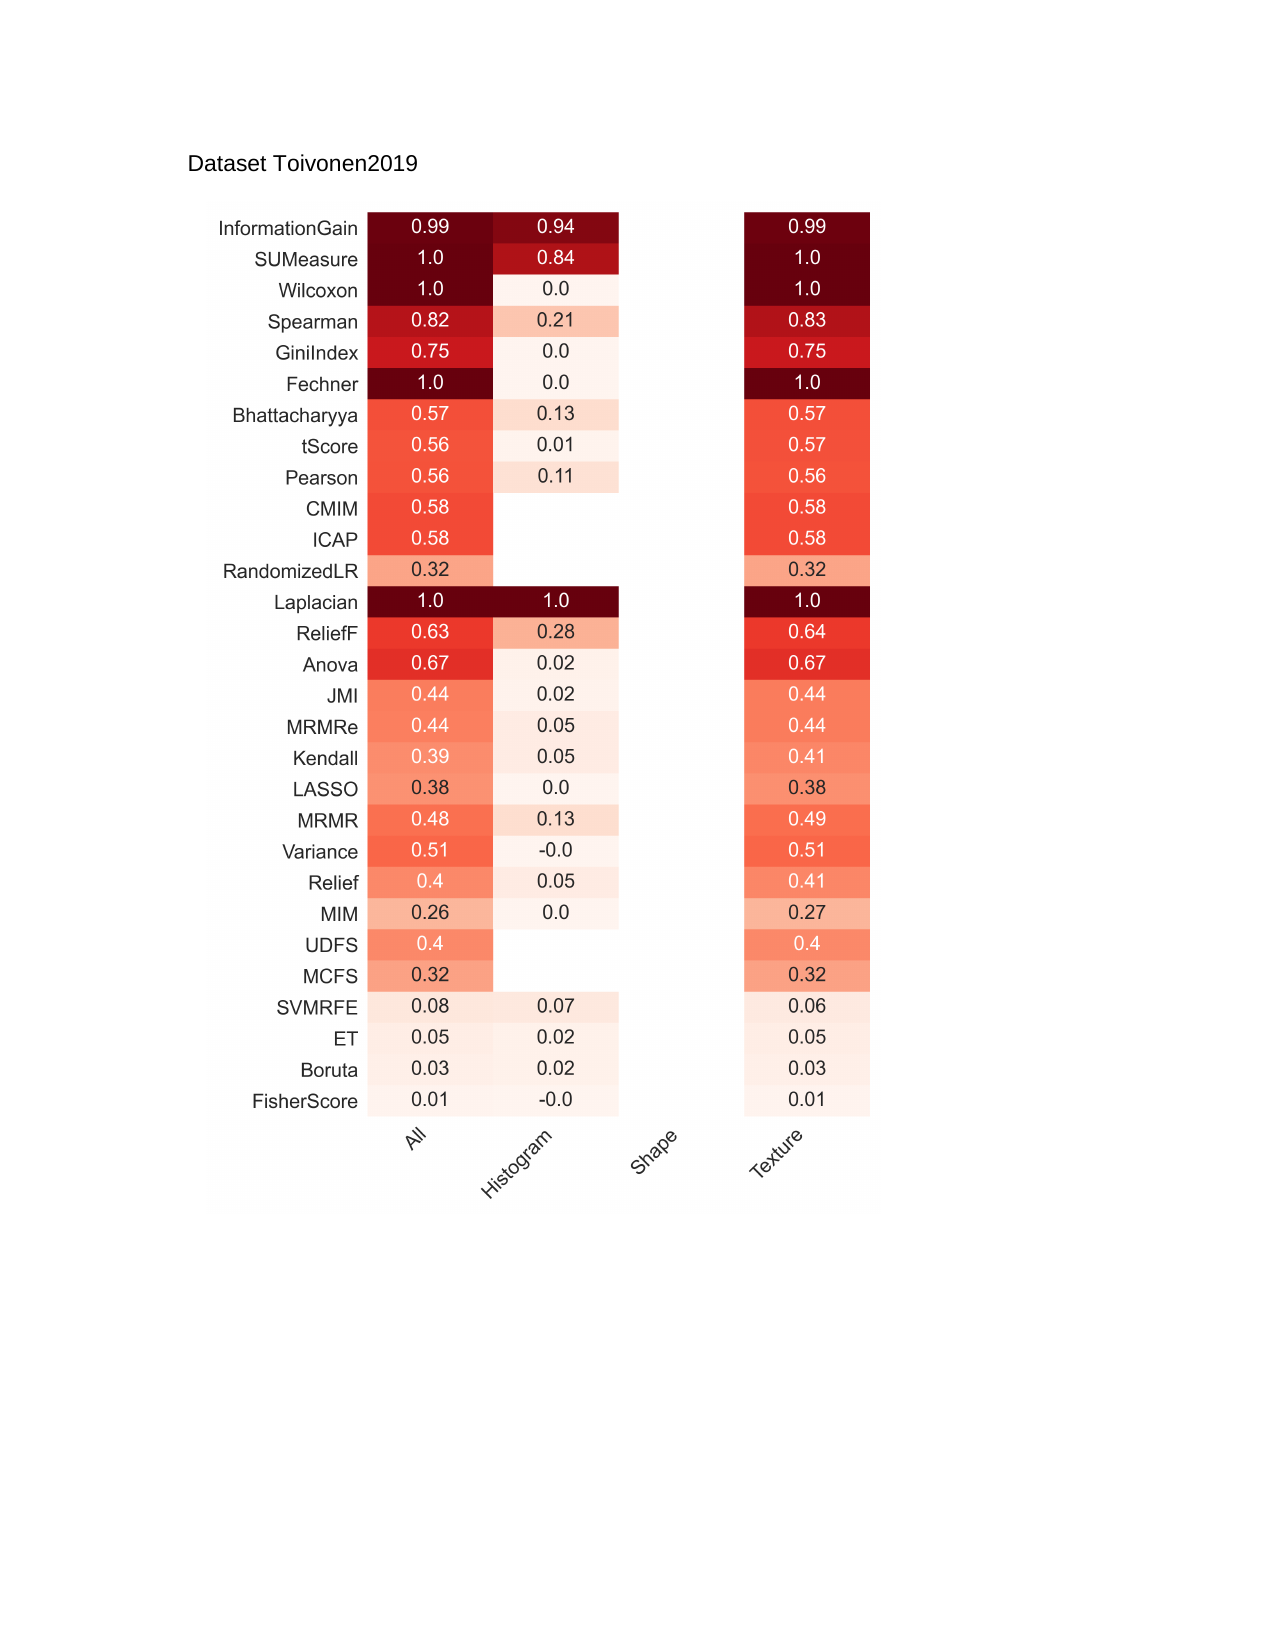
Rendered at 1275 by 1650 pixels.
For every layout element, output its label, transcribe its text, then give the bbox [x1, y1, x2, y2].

picture [206, 201, 882, 1214]
text Dataset Toivonen2019 [187, 150, 1087, 176]
